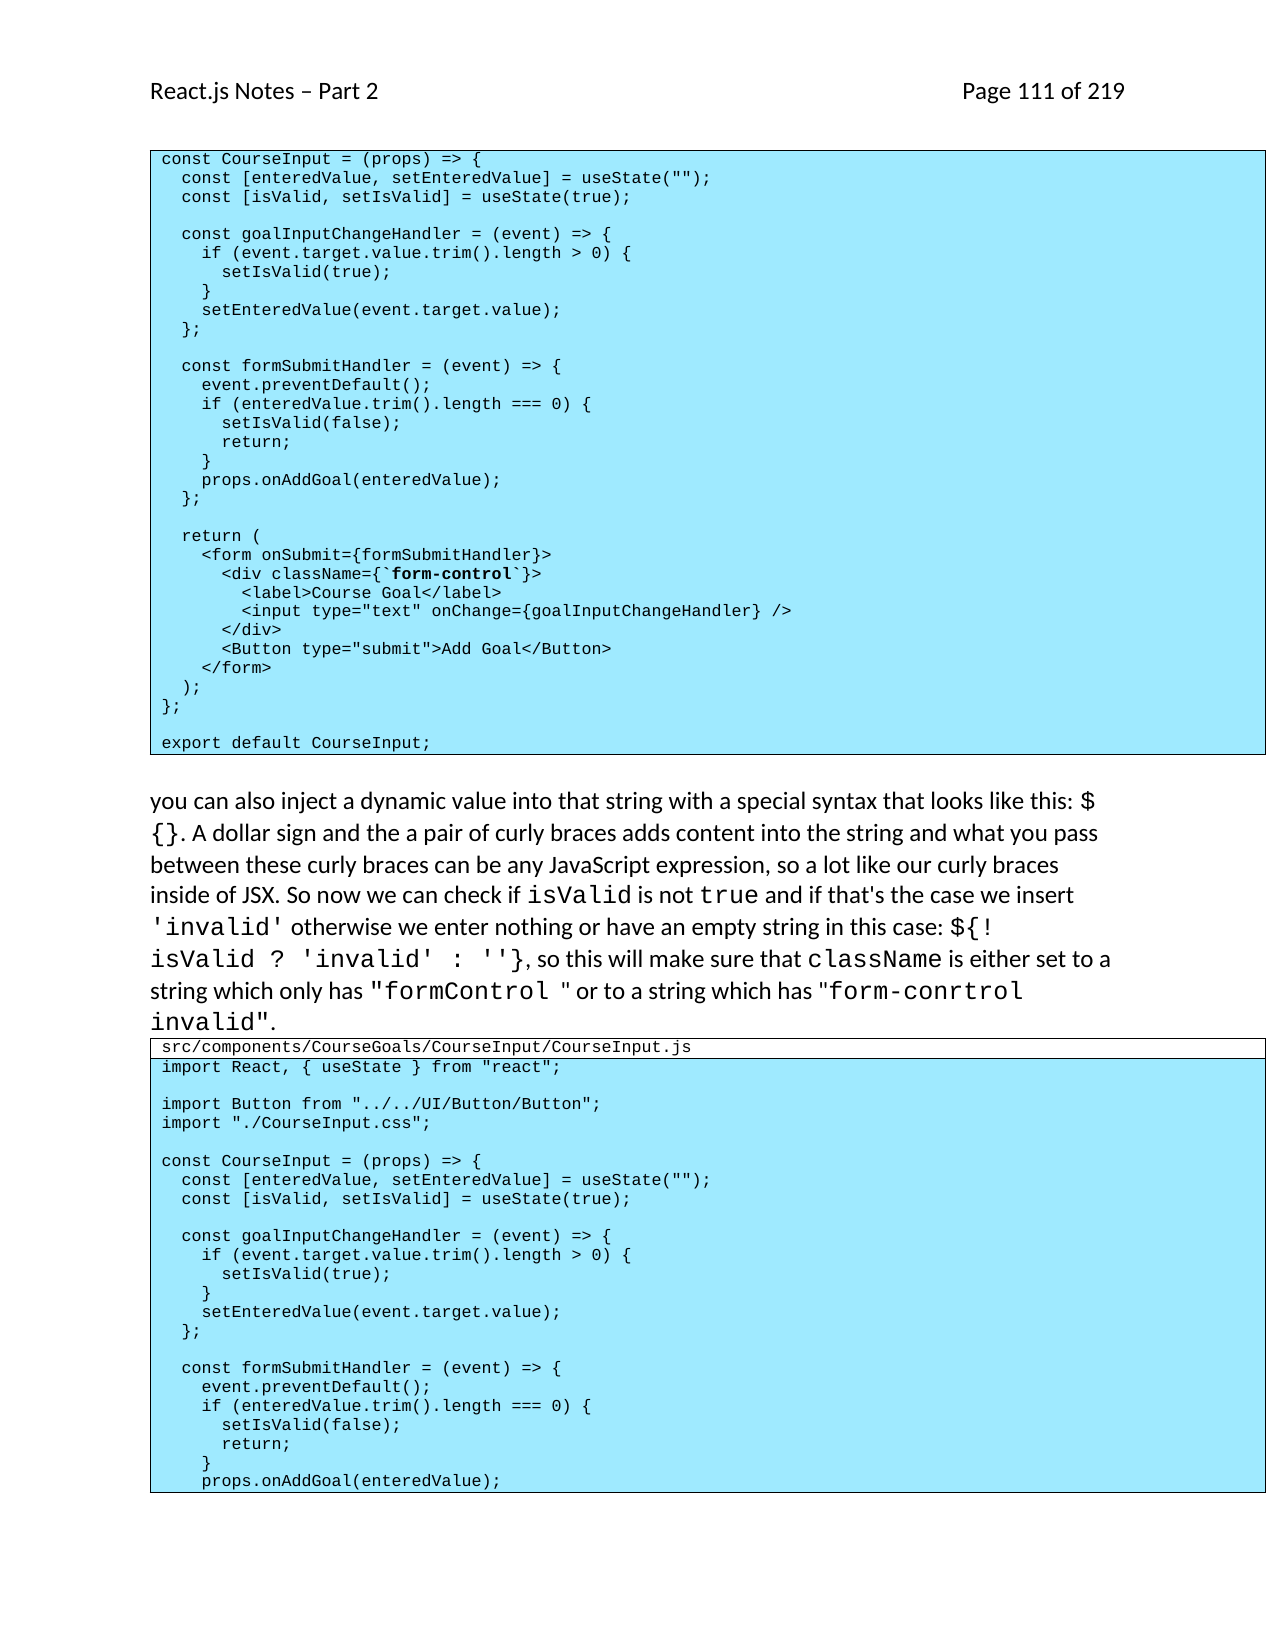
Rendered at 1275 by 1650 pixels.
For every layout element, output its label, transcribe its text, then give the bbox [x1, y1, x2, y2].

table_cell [151, 1059, 1265, 1492]
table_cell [151, 151, 1265, 754]
table_header src/components/CourseGoals/CourseInput/CourseInput.js [151, 1039, 1265, 1058]
text you can also inject a dynamic value into that string with a special syntax that looks like this: ${}. A dollar sign and the a pair of curly braces adds content into the string and what you pass between these curly braces can be any JavaScript expression, so a lot like our curly braces inside of JSX. So now we can check if isValid is not true and if that's the case we insert 'invalid' otherwise we enter nothing or have an empty string in this case: ${!isValid ? 'invalid' : ''}, so this will make sure that className is either set to a string which only has "formControl " or to a string which has "form-conrtrol invalid". [150, 785, 1125, 1038]
